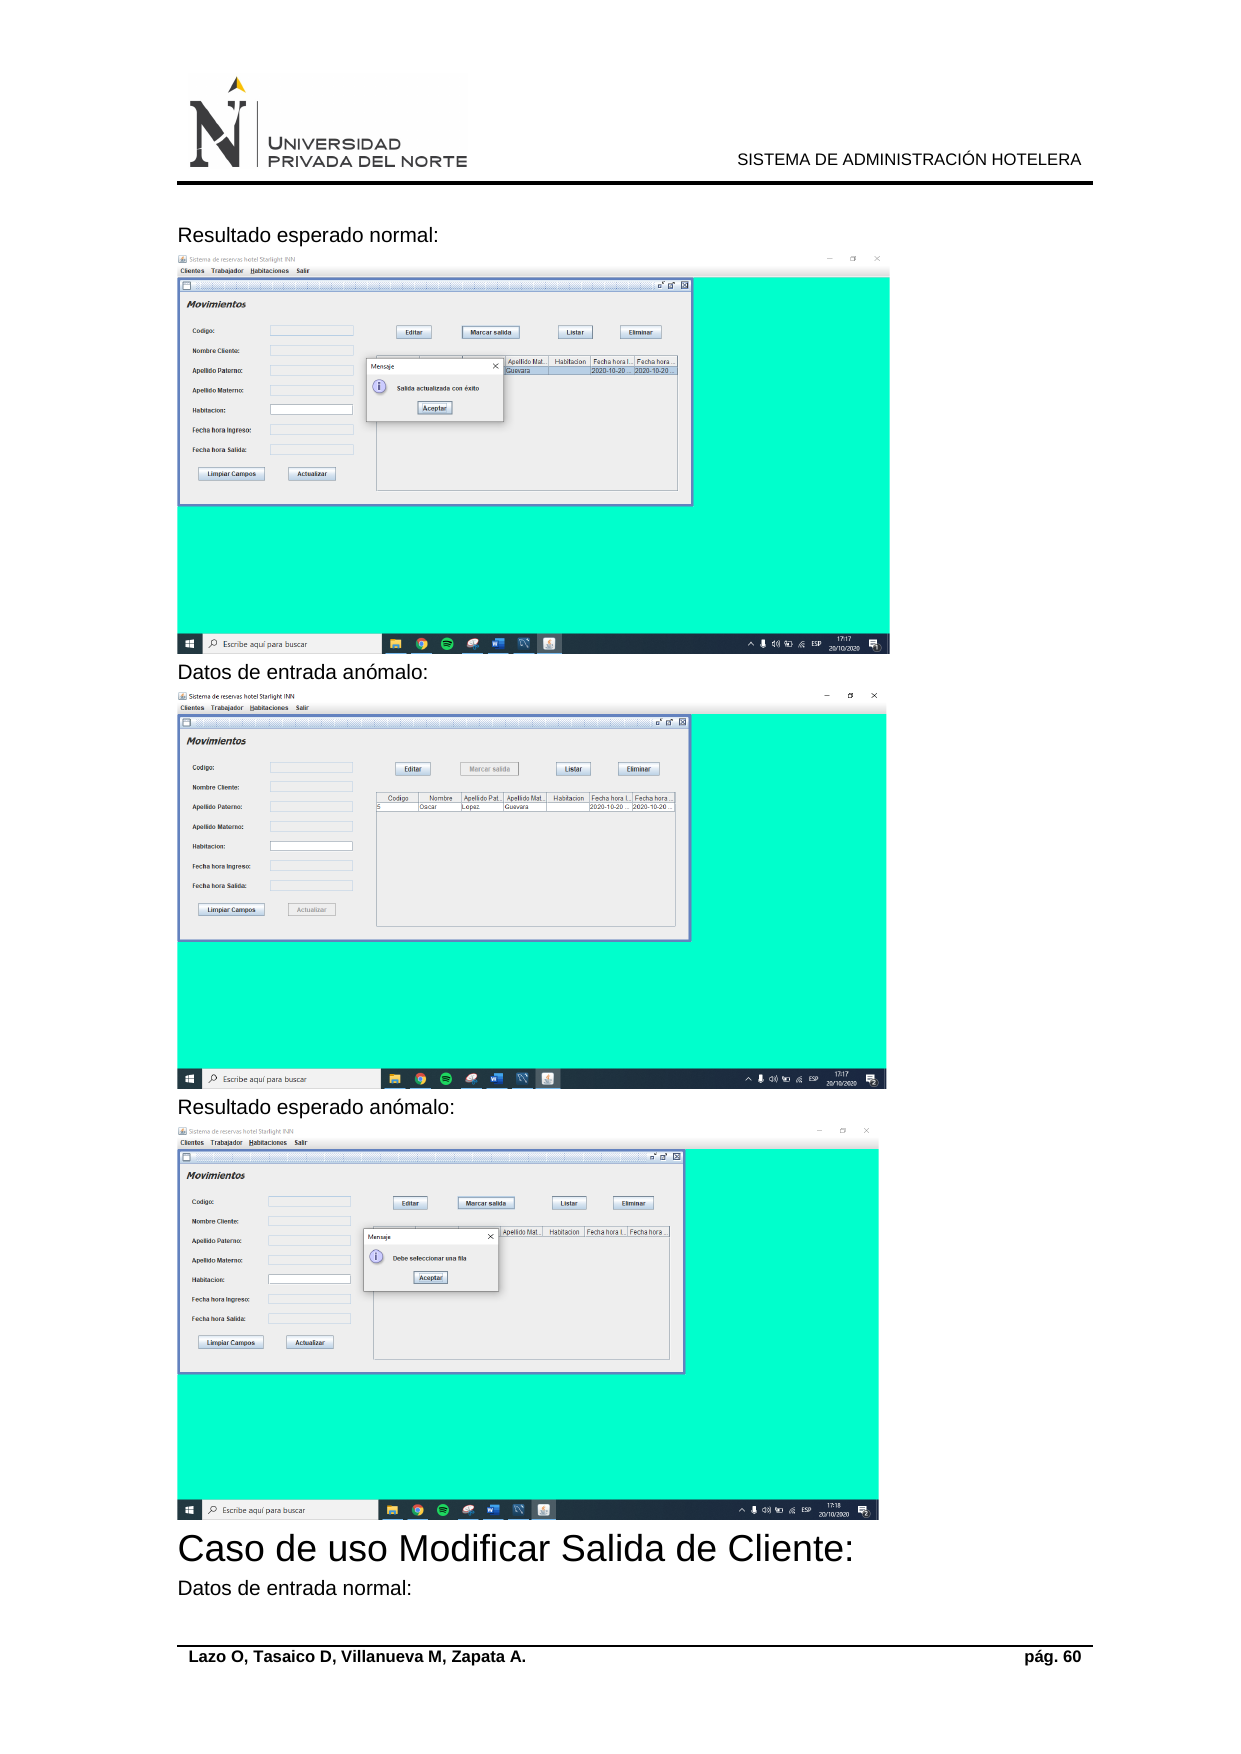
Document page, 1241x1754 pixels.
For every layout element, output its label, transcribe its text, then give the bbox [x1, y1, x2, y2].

picture [177, 253, 890, 654]
text Datos de entrada anómalo: [177, 660, 1092, 684]
picture [177, 690, 887, 1089]
text Resultado esperado anómalo: [177, 1095, 1092, 1119]
text Resultado esperado normal: [177, 223, 1092, 247]
text Caso de uso Modificar Salida de Cliente: [177, 1526, 1092, 1569]
picture [188, 73, 469, 169]
text Datos de entrada normal: [177, 1575, 1092, 1599]
picture [177, 1125, 879, 1520]
